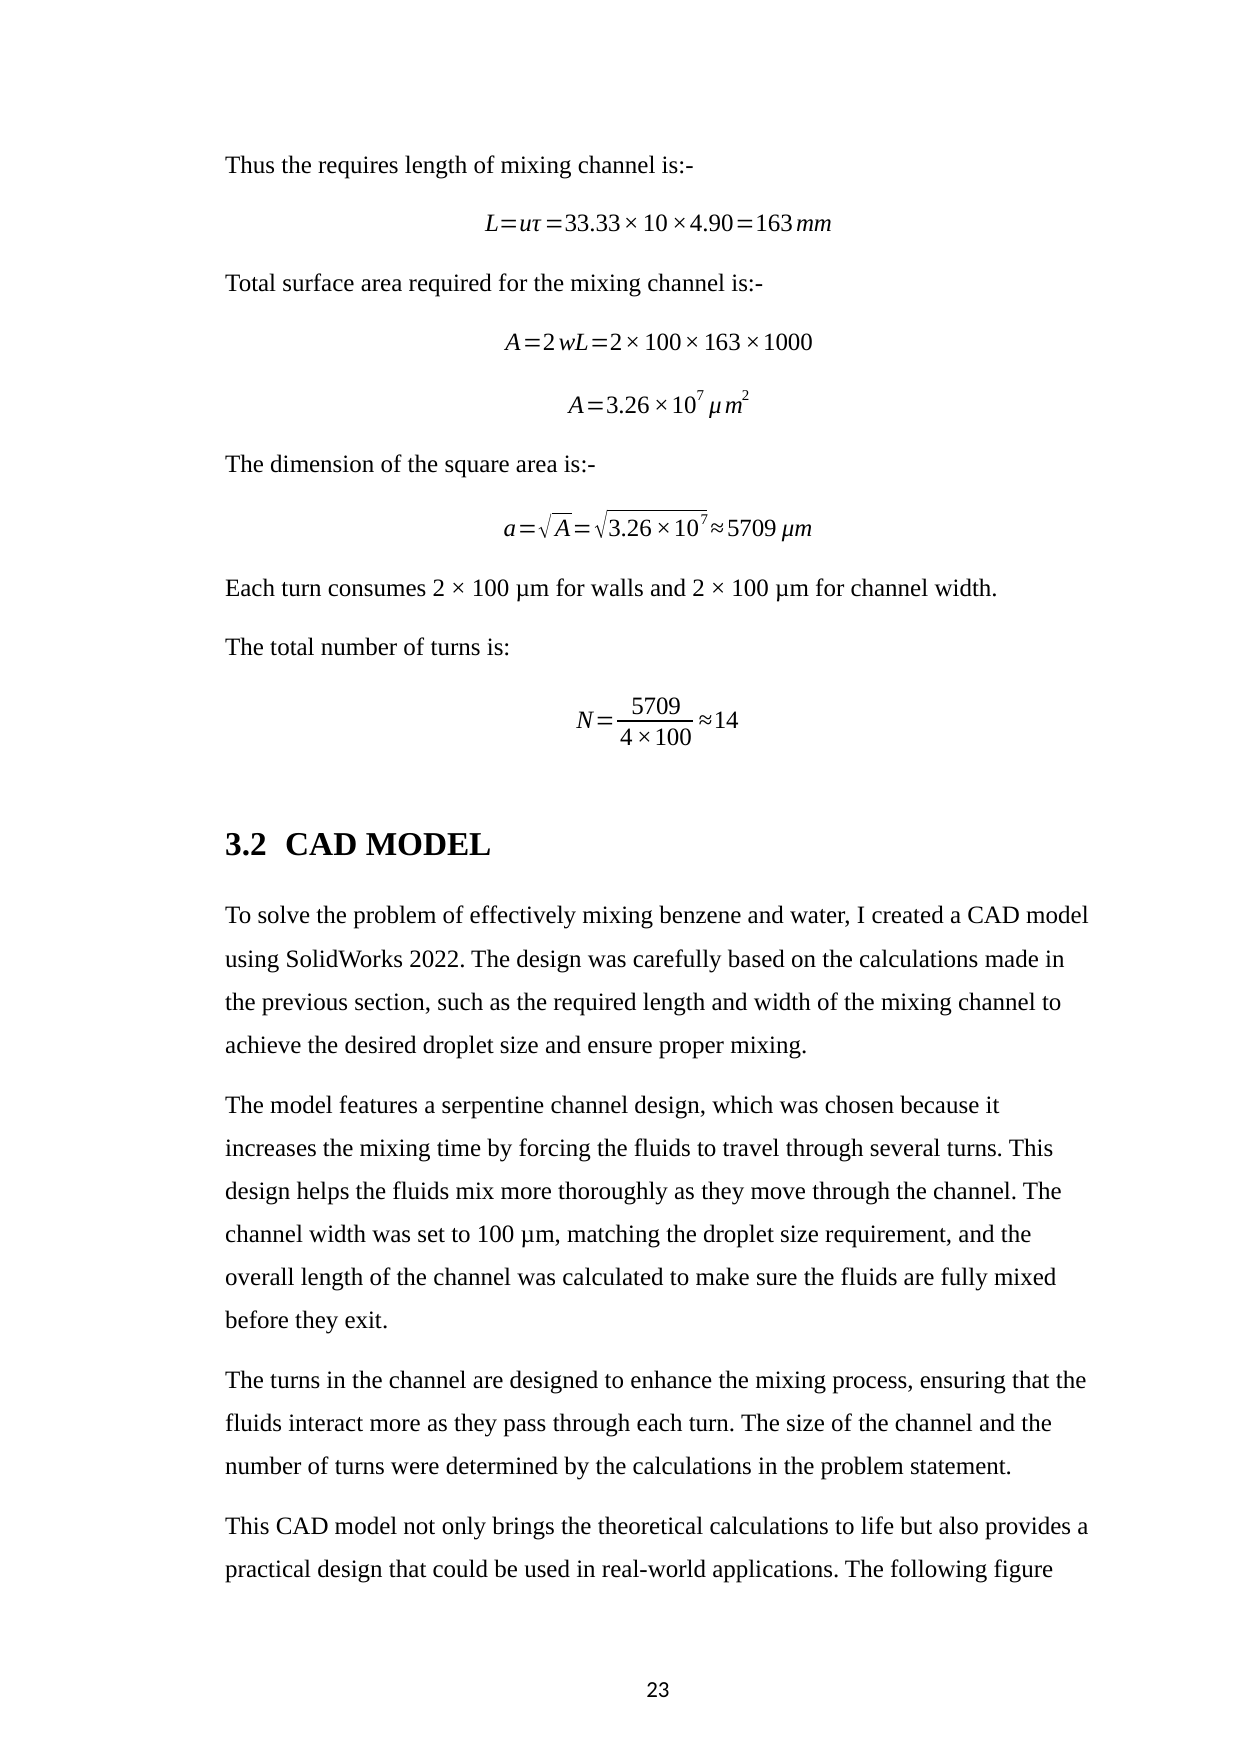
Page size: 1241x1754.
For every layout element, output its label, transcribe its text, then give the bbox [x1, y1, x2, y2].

text Each turn consumes 2 × 100 µm for walls and 2 × 100 µm for channel width. [225, 573, 1090, 601]
subtitle CAD MODEL [225, 824, 1090, 862]
text To solve the problem of effectively mixing benzene and water, I created a CAD model using SolidWorks 2022. The design was carefully based on the calculations made in the previous section, such as the required length and width of the mixing channel to achieve the desired droplet size and ensure proper mixing. [225, 901, 1090, 1059]
text The turns in the channel are designed to enhance the mixing process, ensuring that the fluids interact more as they pass through each turn. The size of the channel and the number of turns were determined by the calculations in the problem statement. [225, 1365, 1090, 1480]
text Thus the requires length of mixing channel is:- [225, 150, 1090, 179]
text The dimension of the square area is:- [225, 449, 1090, 477]
text The total number of turns is: [225, 632, 1090, 661]
text Total surface area required for the mixing channel is:- [225, 268, 1090, 297]
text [225, 1511, 1090, 1583]
text The model features a serpentine channel design, which was chosen because it increases the mixing time by forcing the fluids to travel through several turns. This design helps the fluids mix more thoroughly as they move through the channel. The channel width was set to 100 µm, matching the droplet size requirement, and the overall length of the channel was calculated to make sure the fluids are fully mixed before they exit. [225, 1090, 1090, 1334]
